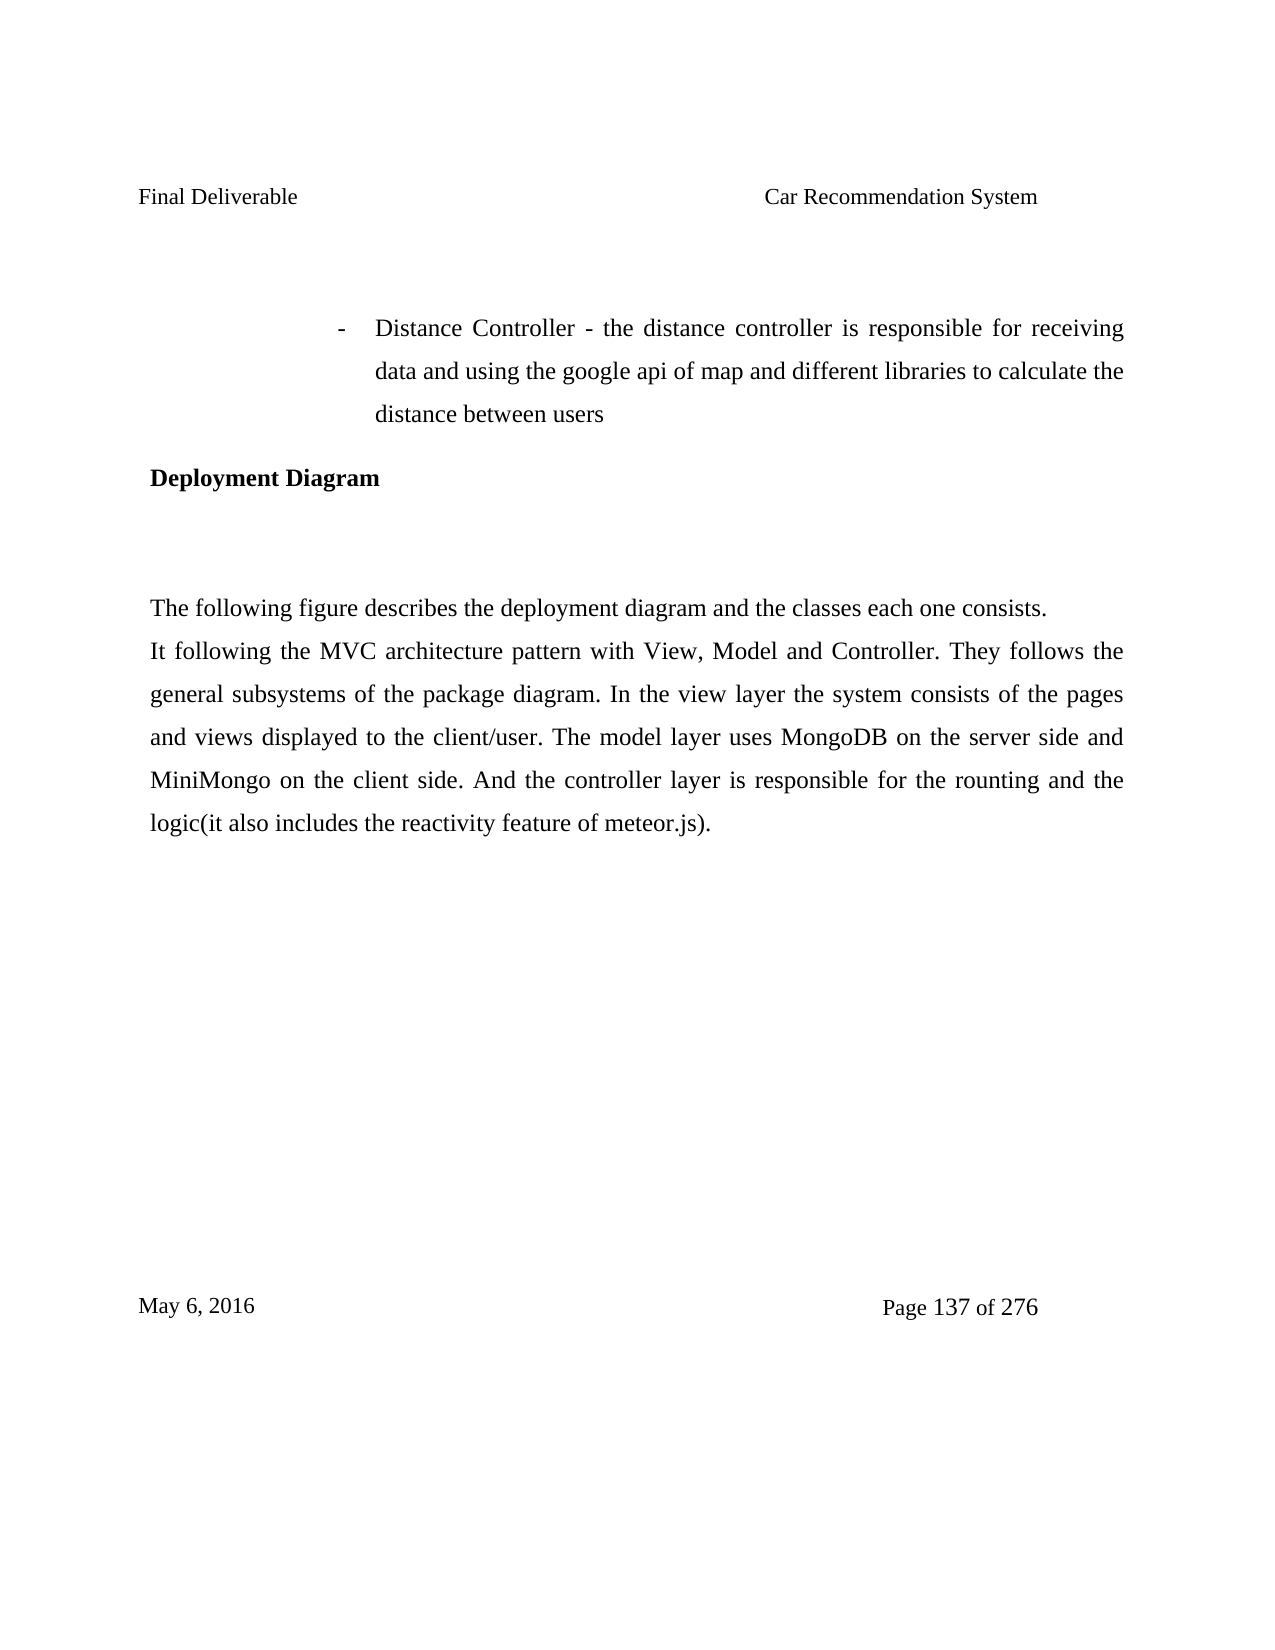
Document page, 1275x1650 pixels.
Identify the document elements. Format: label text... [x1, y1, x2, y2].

text The following figure describes the deployment diagram and the classes each one consists. [150, 593, 1125, 621]
subtitle Deployment Diagram [150, 463, 1125, 492]
list Distance Controller - the distance controller is responsible for receiving data and using the google api of map and different libraries to calculate the distance between users [337, 313, 1125, 428]
text It following the MVC architecture pattern with View, Model and Controller. They follows the general subsystems of the package diagram. In the view layer the system consists of the pages and views displayed to the client/user. The model layer uses MongoDB on the server side and MiniMongo on the client side. And the controller layer is responsible for the rounting and the logic(it also includes the reactivity feature of meteor.js). [150, 636, 1125, 837]
